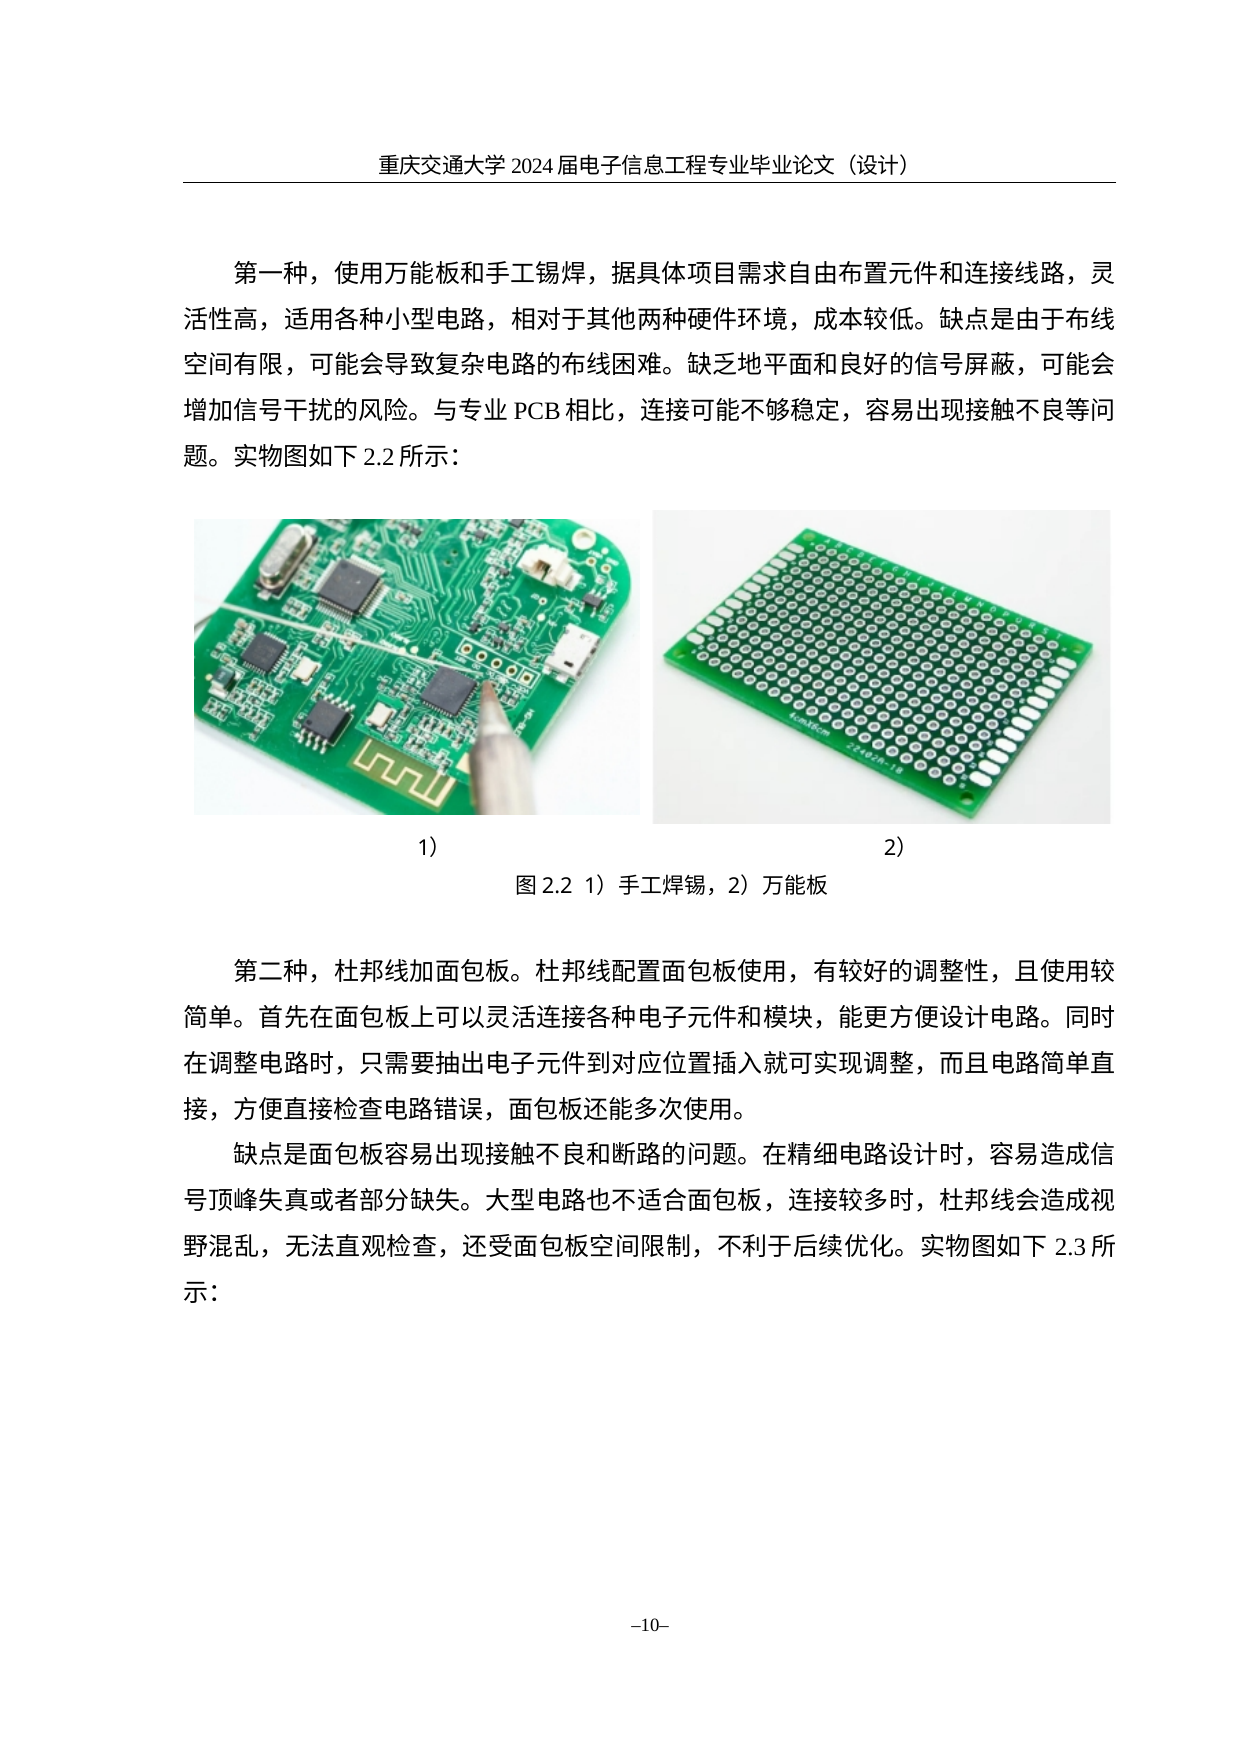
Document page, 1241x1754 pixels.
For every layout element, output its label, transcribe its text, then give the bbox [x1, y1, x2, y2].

picture [652, 510, 1116, 824]
text 第二种，杜邦线加面包板。杜邦线配置面包板使用，有较好的调整性，且使用较简单。首先在面包板上可以灵活连接各种电子元件和模块，能更方便设计电路。同时在调整电路时，只需要抽出电子元件到对应位置插入就可实现调整，而且电路简单直接，方便直接检查电路错误，面包板还能多次使用。 [183, 944, 1116, 1127]
table_header [641, 511, 1116, 830]
picture [194, 519, 640, 815]
text 缺点是面包板容易出现接触不良和断路的问题。在精细电路设计时，容易造成信号顶峰失真或者部分缺失。大型电路也不适合面包板，连接较多时，杜邦线会造成视野混乱，无法直观检查，还受面包板空间限制，不利于后续优化。实物图如下2.3所示： [183, 1127, 1116, 1311]
table_header [183, 511, 641, 830]
text 第一种，使用万能板和手工锡焊，据具体项目需求自由布置元件和连接线路，灵活性高，适用各种小型电路，相对于其他两种硬件环境，成本较低。缺点是由于布线空间有限，可能会导致复杂电路的布线困难。缺乏地平面和良好的信号屏蔽，可能会增加信号干扰的风险。与专业PCB相比，连接可能不够稳定，容易出现接触不良等问题。实物图如下2.2所示： [183, 246, 1116, 475]
table_cell 1） [183, 830, 641, 868]
text 图2.2 1）手工焊锡，2）万能板 [183, 868, 1116, 900]
table_cell 2） [641, 830, 1116, 868]
